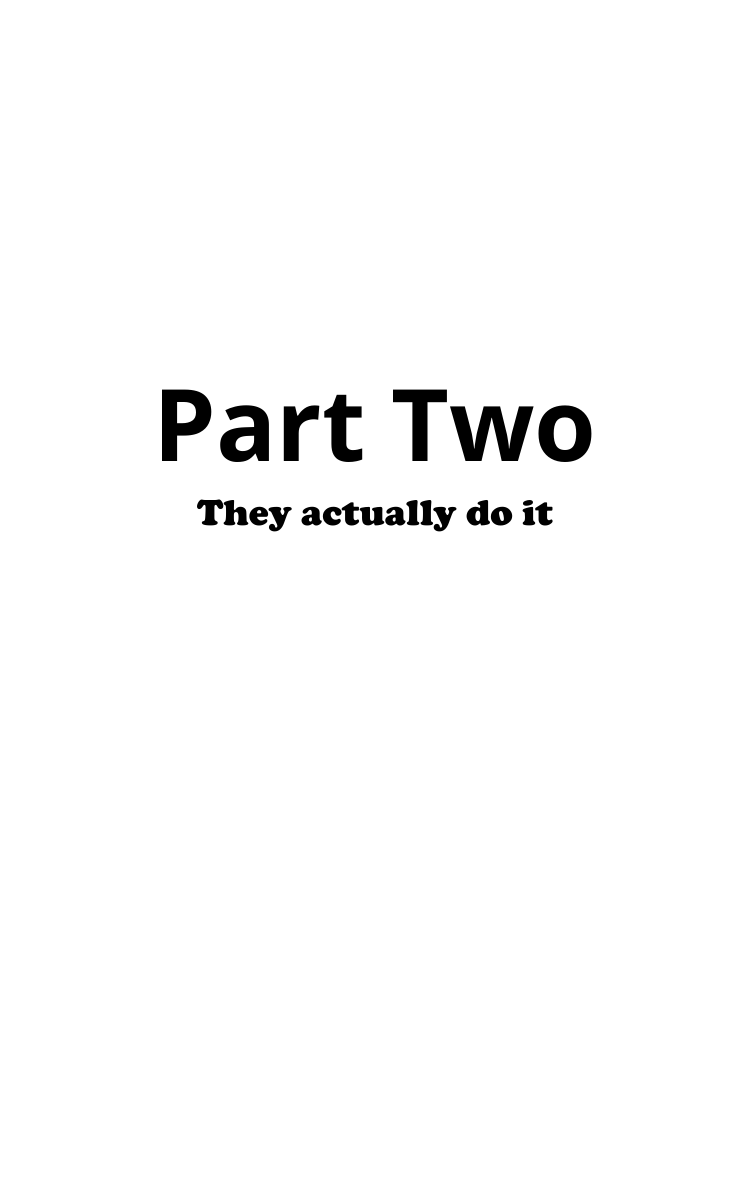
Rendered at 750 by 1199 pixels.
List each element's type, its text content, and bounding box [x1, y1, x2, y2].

subtitle Part Two [112, 354, 637, 490]
text They actually do it [112, 490, 637, 533]
